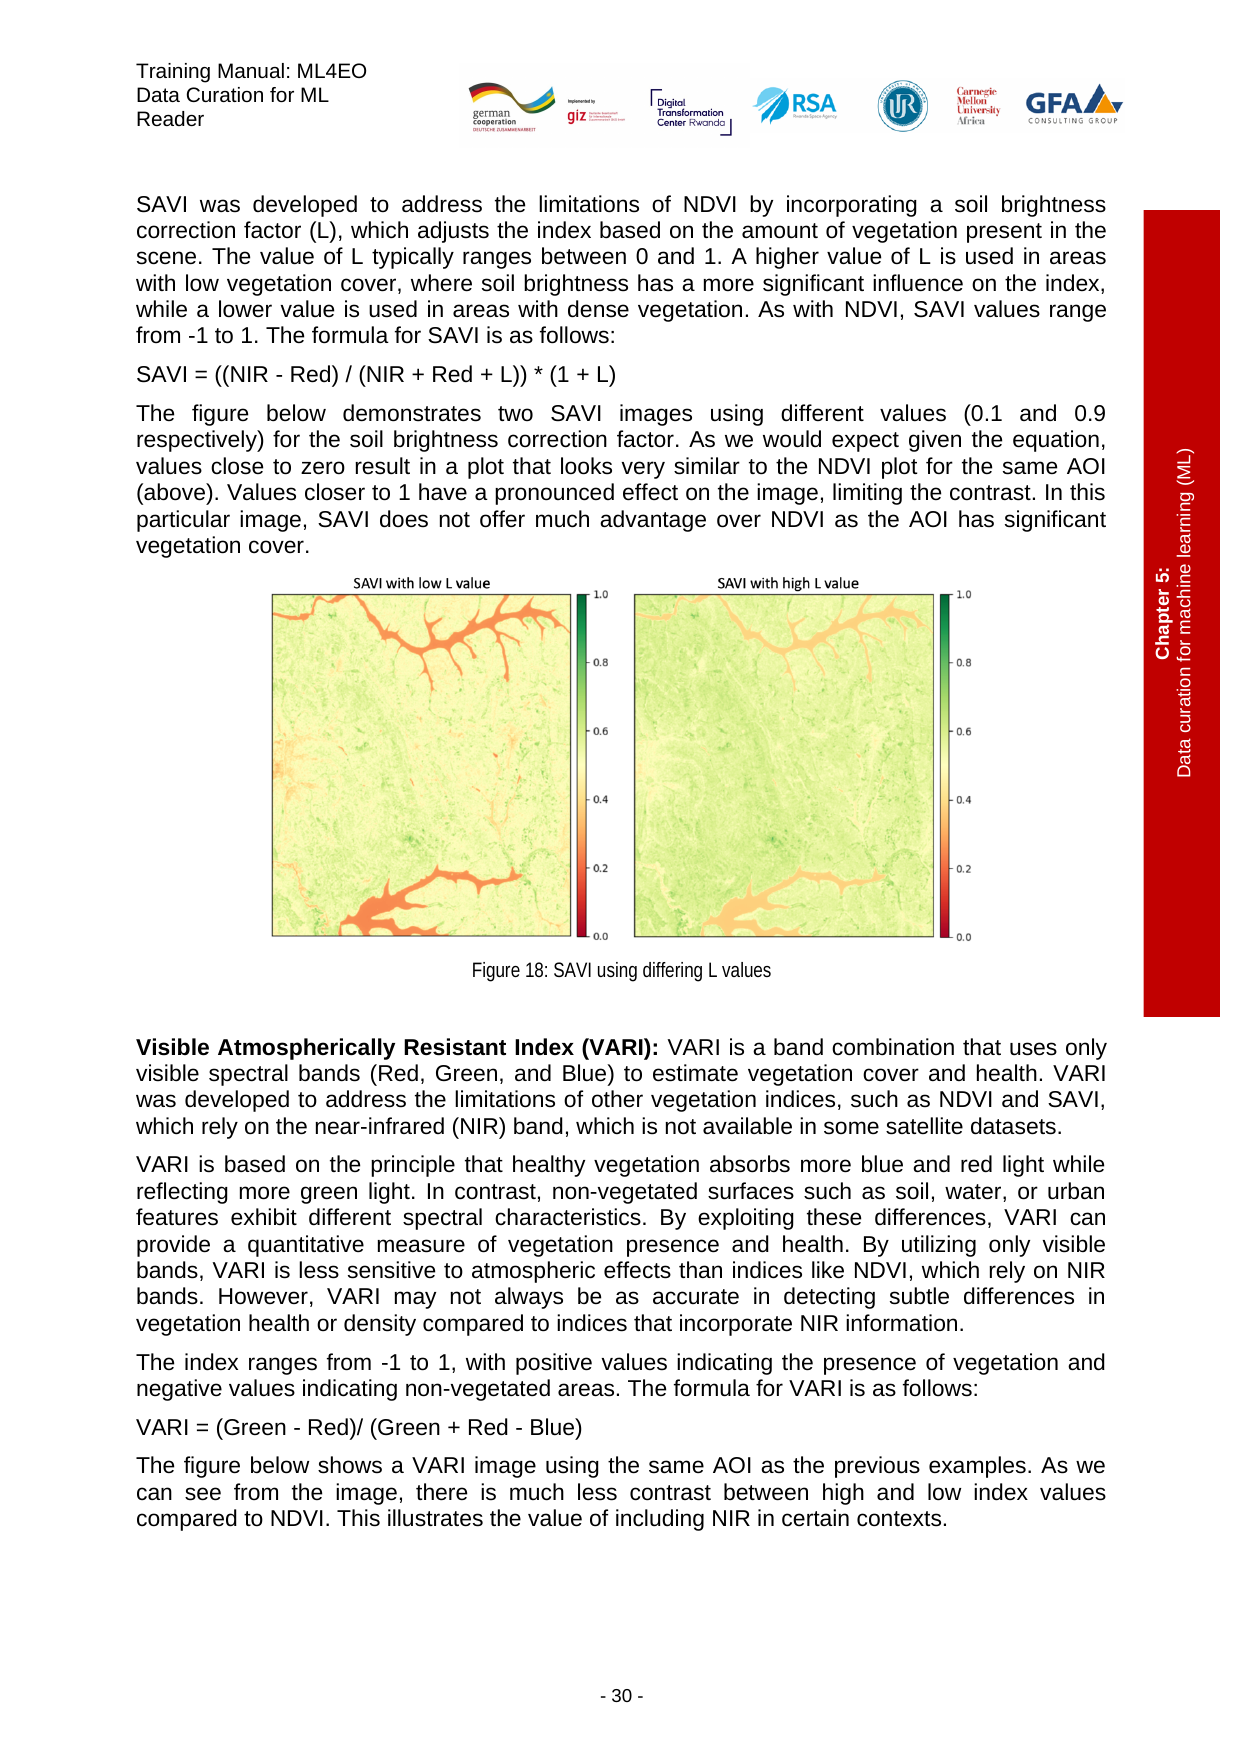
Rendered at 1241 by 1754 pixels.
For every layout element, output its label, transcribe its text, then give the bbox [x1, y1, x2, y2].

text VARI = (Green - Red)/ (Green + Red - Blue) [136, 1414, 1107, 1440]
text The index ranges from -1 to 1, with positive values indicating the presence of vegetation and negative values indicating non-vegetated areas. The formula for VARI is as follows: [136, 1348, 1107, 1401]
picture [459, 63, 1125, 148]
text The figure below demonstrates two SAVI images using different values (0.1 and 0.9 respectively) for the soil brightness correction factor. As we would expect given the equation, values close to zero result in a plot that looks very similar to the NDVI plot for the same AOI (above). Values closer to 1 have a pronounced effect on the image, limiting the contrast. In this particular image, SAVI does not offer much advantage over NDVI as the AOI has significant vegetation cover. [136, 400, 1107, 558]
picture [265, 570, 978, 946]
text SAVI = ((NIR - Red) / (NIR + Red + L)) * (1 + L) [136, 361, 1107, 388]
text VARI is based on the principle that healthy vegetation absorbs more blue and red light while reflecting more green light. In contrast, non-vegetated surfaces such as soil, water, or urban features exhibit different spectral characteristics. By exploiting these differences, VARI can provide a quantitative measure of vegetation presence and health. By utilizing only visible bands, VARI is less sensitive to atmospheric effects than indices like NDVI, which rely on NIR bands. However, VARI may not always be as accurate in detecting subtle differences in vegetation health or density compared to indices that incorporate NIR information. [136, 1151, 1107, 1336]
text Visible Atmospherically Resistant Index (VARI): VARI is a band combination that uses only visible spectral bands (Red, Green, and Blue) to estimate vegetation cover and health. VARI was developed to address the limitations of other vegetation indices, such as NDVI and SAVI, which rely on the near-infrared (NIR) band, which is not available in some satellite datasets. [136, 1033, 1107, 1139]
text The figure below shows a VARI image using the same AOI as the previous examples. As we can see from the image, there is much less contrast between high and low index values compared to NDVI. This illustrates the value of including NIR in certain contexts. [136, 1452, 1107, 1532]
text SAVI was developed to address the limitations of NDVI by incorporating a soil brightness correction factor (L), which adjusts the index based on the amount of vegetation present in the scene. The value of L typically ranges between 0 and 1. A higher value of L is used in areas with low vegetation cover, where soil brightness has a more significant influence on the index, while a lower value is used in areas with dense vegetation. As with NDVI, SAVI values range from -1 to 1. The formula for SAVI is as follows: [136, 191, 1107, 349]
text Figure 18: SAVI using differing L values [136, 958, 1107, 982]
